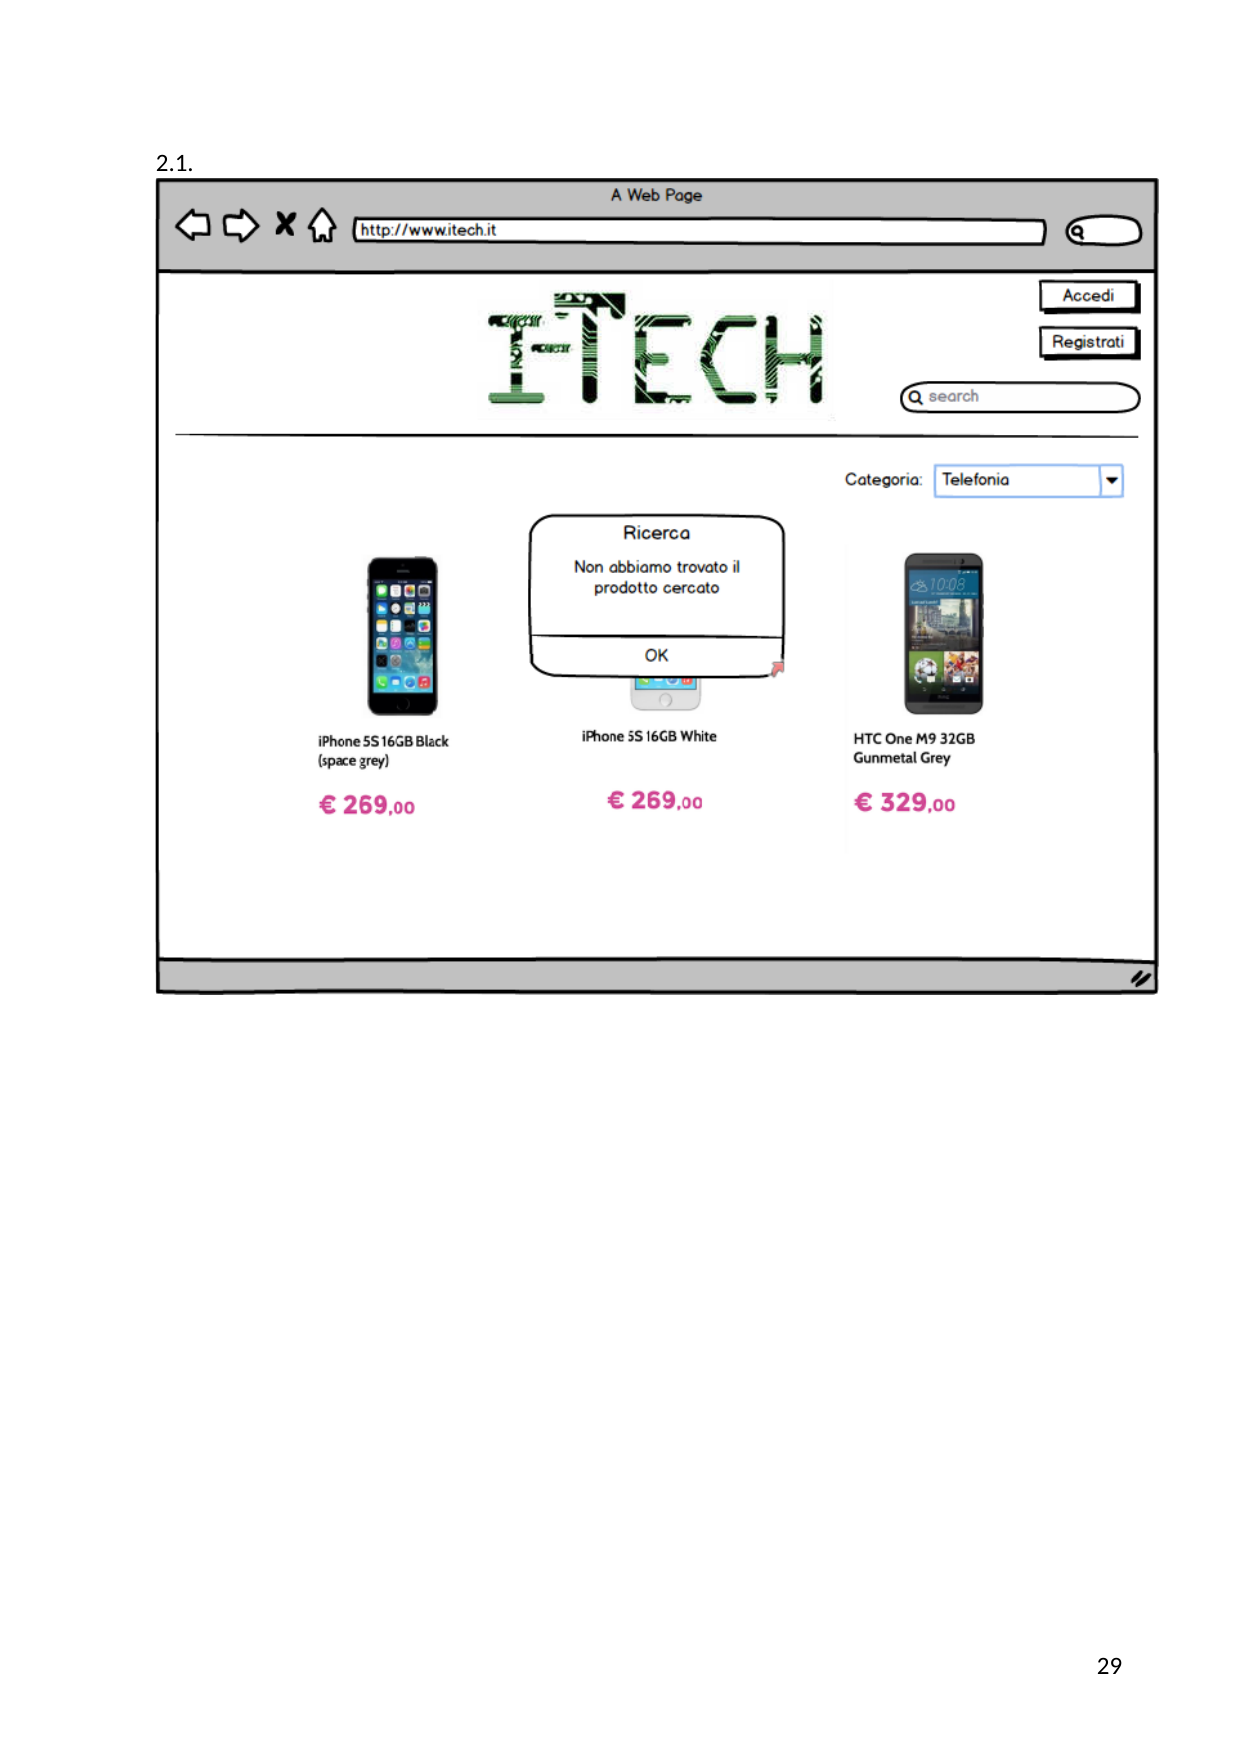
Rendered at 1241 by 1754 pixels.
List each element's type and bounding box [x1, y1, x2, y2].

picture [155, 178, 1159, 995]
